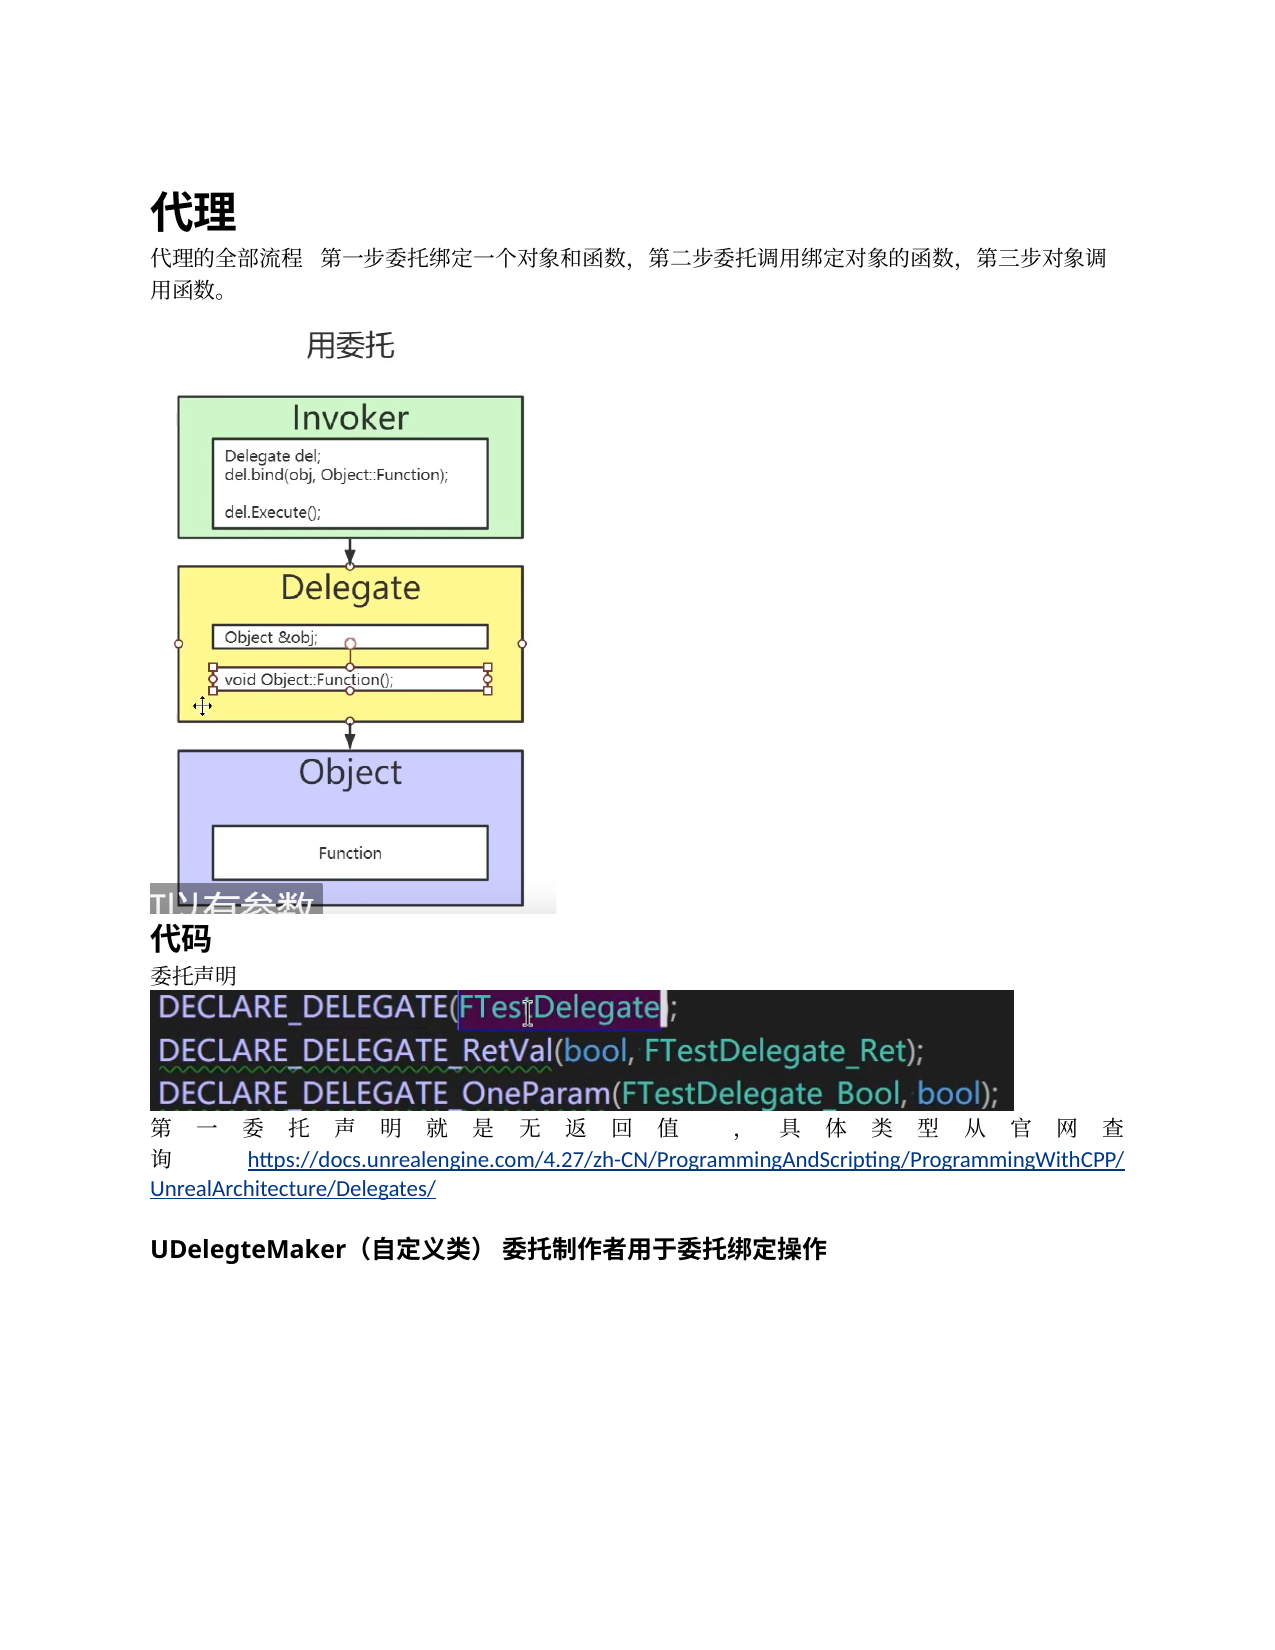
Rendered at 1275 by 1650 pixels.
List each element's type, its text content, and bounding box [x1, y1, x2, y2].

picture [150, 304, 557, 914]
picture [150, 990, 1014, 1111]
text 第一委托声明就是无返回值 ，具体类型从官网查询https://docs.unrealengine.com/4.27/zh-CN/ProgrammingAndScripting/ProgrammingWithCPP/UnrealArchitecture/Delegates/ [150, 1111, 1125, 1202]
text 委托声明 [150, 959, 1125, 990]
text 代理的全部流程 第一步委托绑定一个对象和函数，第二步委托调用绑定对象的函数，第三步对象调用函数。 [150, 241, 1125, 304]
